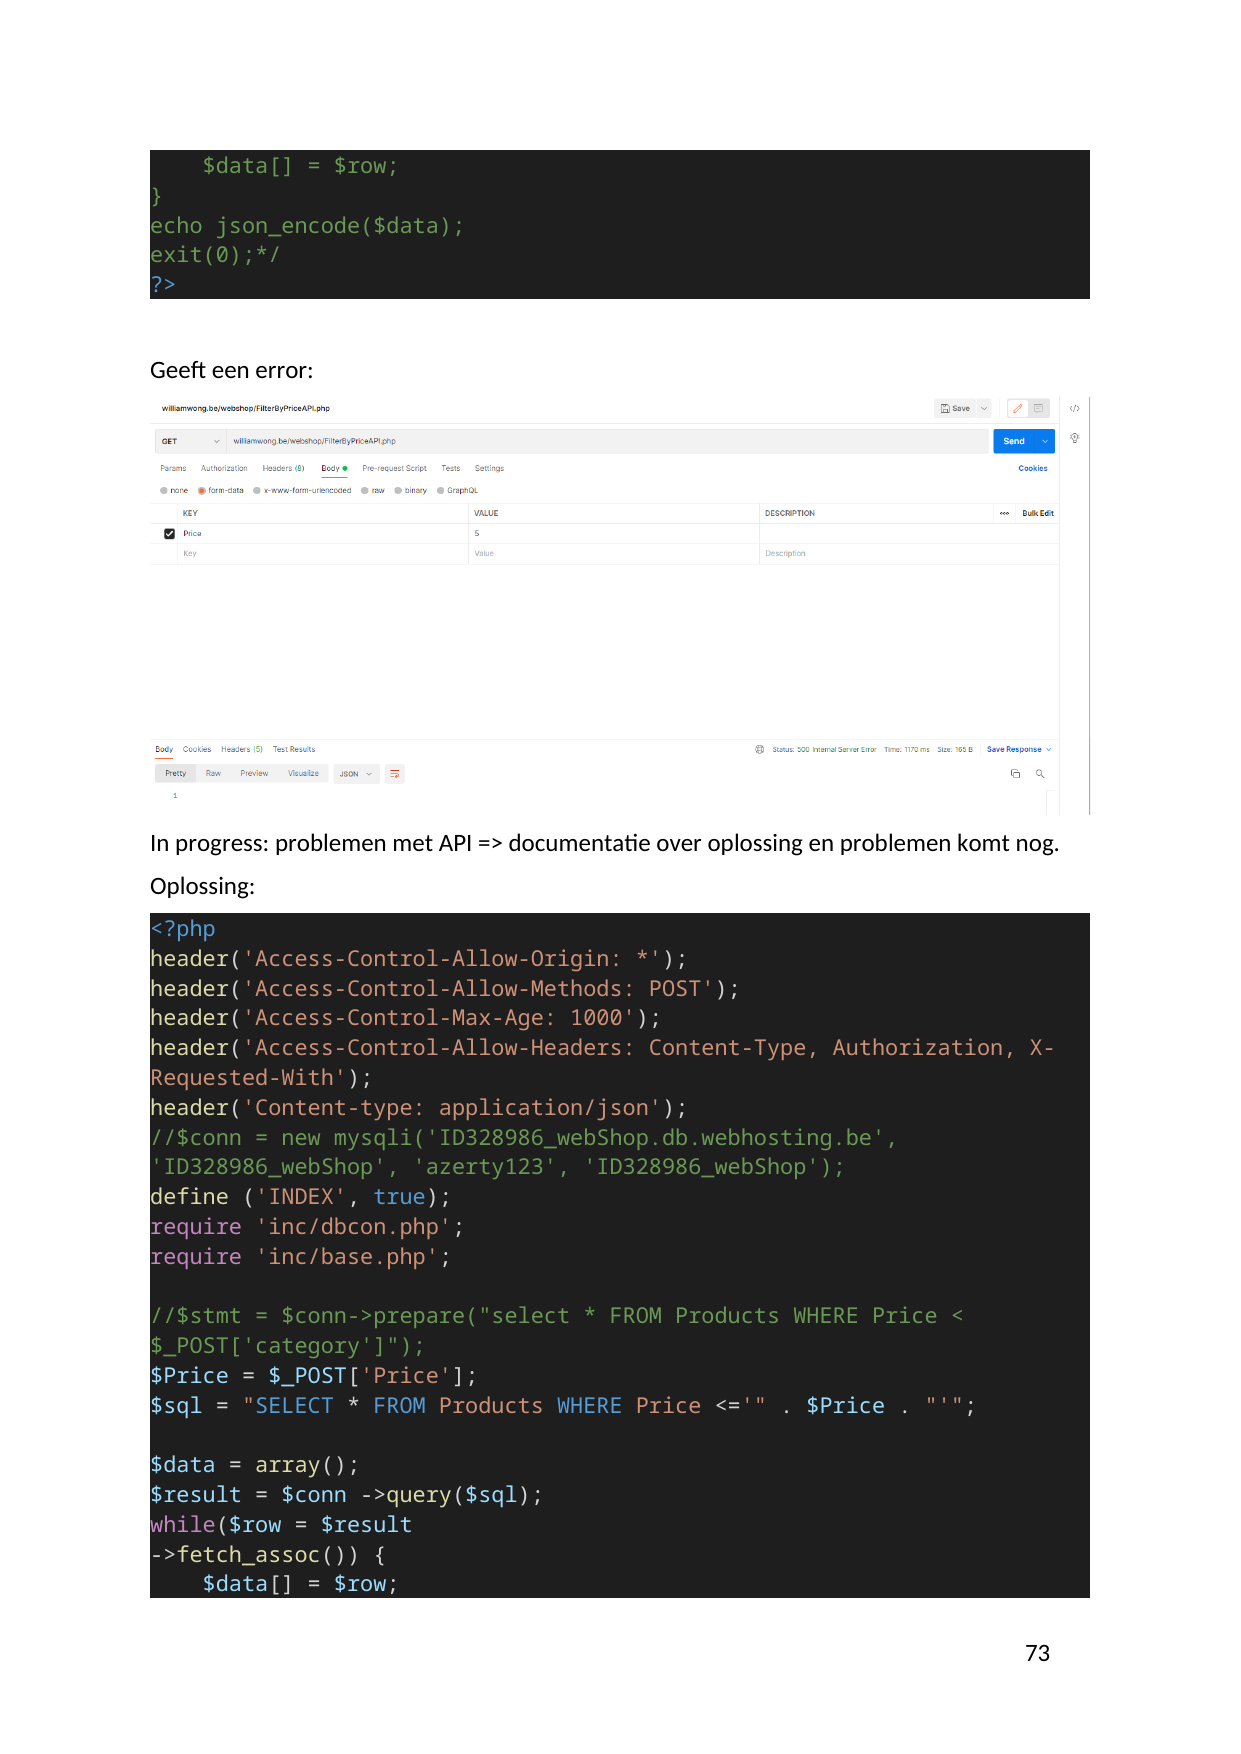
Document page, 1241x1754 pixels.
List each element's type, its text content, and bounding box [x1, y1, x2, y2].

text $data = array(); [150, 1449, 1090, 1479]
text header('Access-Control-Allow-Origin: *'); [150, 943, 1090, 972]
text Oplossing: [150, 870, 1090, 900]
text <?php [150, 913, 1090, 943]
text ?> [150, 269, 1090, 299]
text In progress: problemen met API => documentatie over oplossing en problemen komt nog. [150, 827, 1090, 857]
text $data[] = $row; [150, 1568, 1090, 1598]
text while($row = $result [150, 1509, 1090, 1538]
text require 'inc/dbcon.php'; [150, 1211, 1090, 1241]
picture [150, 397, 1091, 815]
text require 'inc/base.php'; [150, 1241, 1090, 1270]
text define ('INDEX', true); [150, 1181, 1090, 1211]
text //$conn = new mysqli('ID328986_webShop.db.webhosting.be', 'ID328986_webShop', 'azerty123', 'ID328986_webShop'); [150, 1121, 1090, 1181]
text } [150, 180, 1090, 209]
text $Price = $_POST['Price']; [150, 1360, 1090, 1389]
text header('Access-Control-Allow-Headers: Content-Type, Authorization, X-Requested-With'); [150, 1032, 1090, 1092]
text header('Content-type: application/json'); [150, 1092, 1090, 1121]
text header('Access-Control-Allow-Methods: POST'); [150, 972, 1090, 1002]
text $sql = "SELECT * FROM Products WHERE Price <='" . $Price . "'"; [150, 1389, 1090, 1419]
text echo json_encode($data); [150, 209, 1090, 239]
text Geeft een error: [150, 354, 1090, 385]
text $data[] = $row; [150, 150, 1090, 180]
text exit(0);*/ [150, 239, 1090, 269]
text //$stmt = $conn->prepare("select * FROM Products WHERE Price < $_POST['category']"); [150, 1300, 1090, 1360]
text header('Access-Control-Max-Age: 1000'); [150, 1002, 1090, 1032]
text ->fetch_assoc()) { [150, 1538, 1090, 1568]
text $result = $conn ->query($sql); [150, 1479, 1090, 1509]
